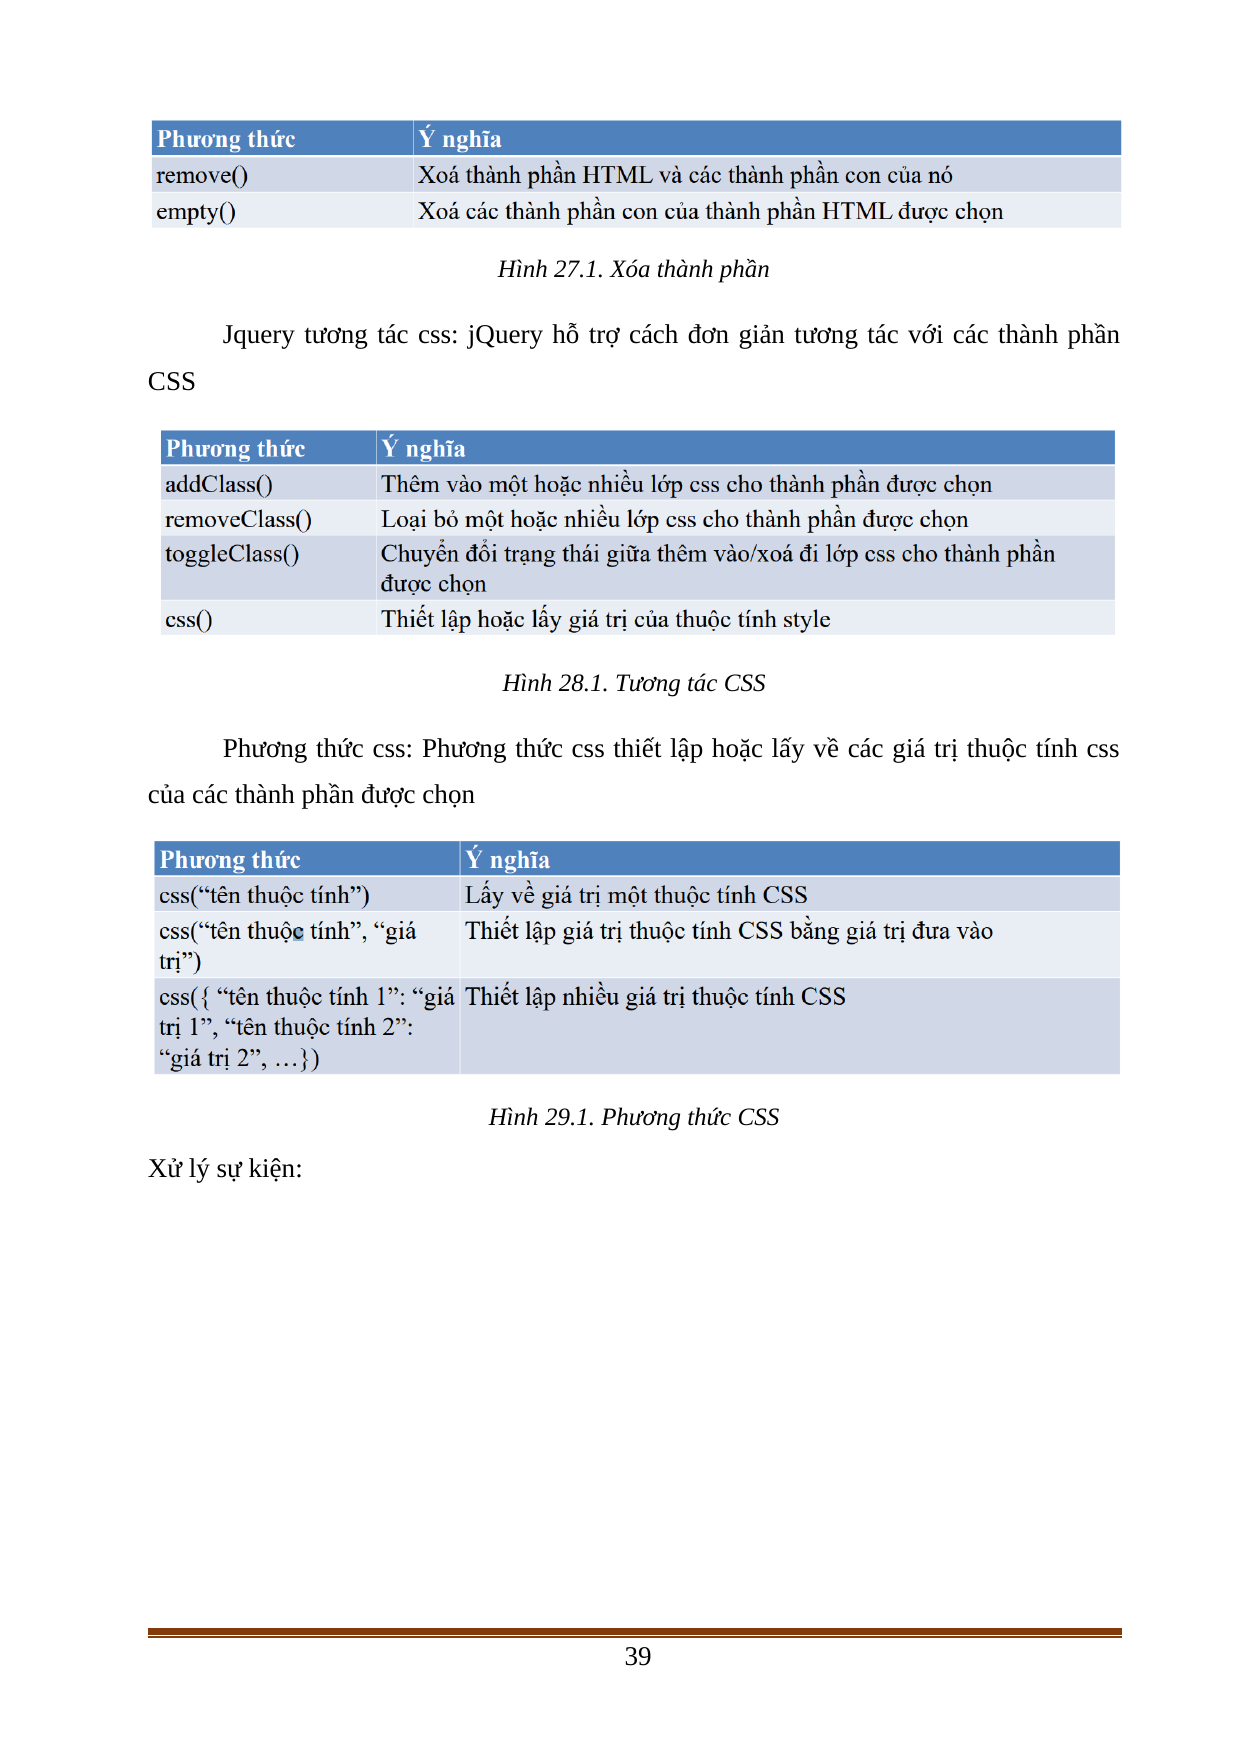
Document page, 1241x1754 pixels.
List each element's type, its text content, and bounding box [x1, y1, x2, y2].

picture [147, 837, 1123, 1076]
picture [147, 118, 1123, 228]
text Jquery tương tác css: jQuery hỗ trợ cách đơn giản tương tác với các thành phần CSS [148, 318, 1122, 396]
picture [147, 424, 1123, 642]
text Phương thức css: Phương thức css thiết lập hoặc lấy về các giá trị thuộc tính css của các thành phần được chọn [148, 732, 1122, 810]
text Xử lý sự kiện: [148, 1152, 1122, 1183]
